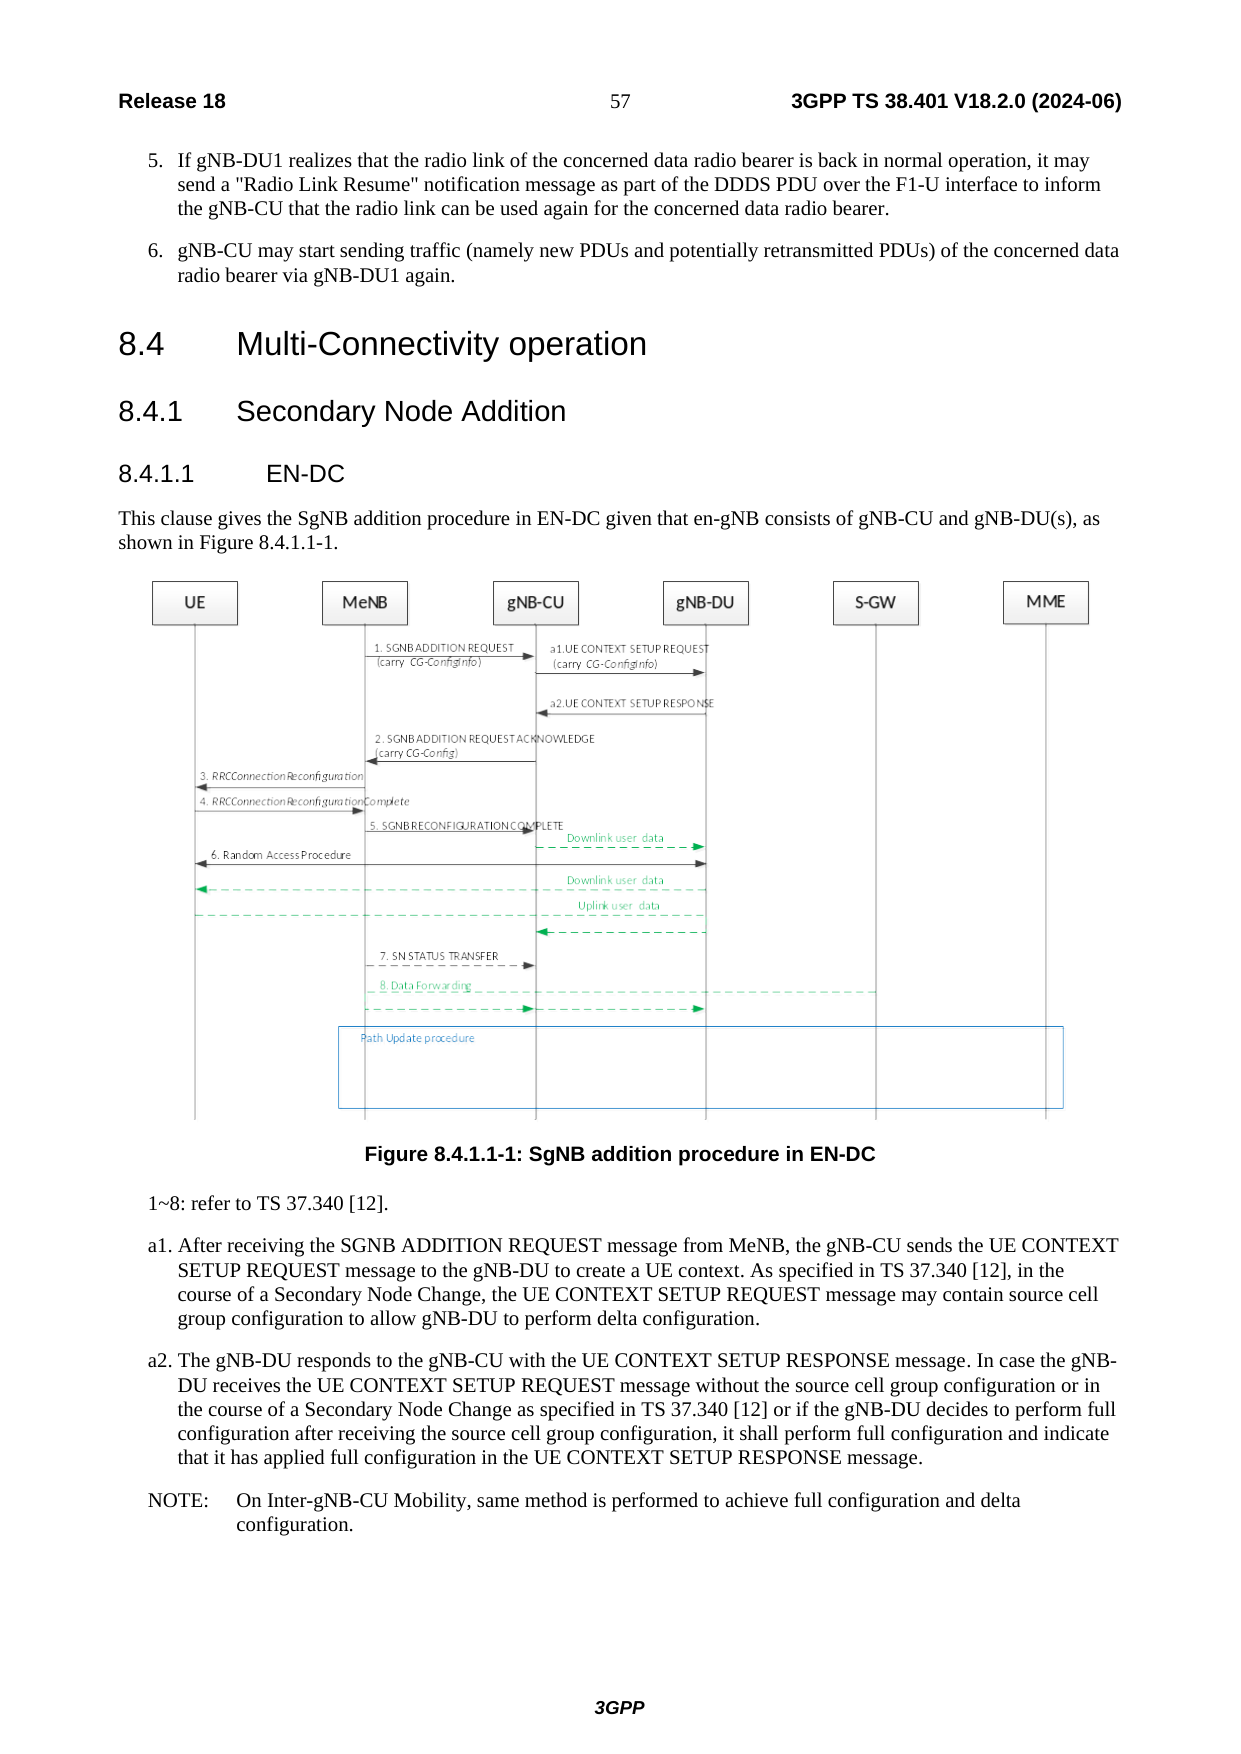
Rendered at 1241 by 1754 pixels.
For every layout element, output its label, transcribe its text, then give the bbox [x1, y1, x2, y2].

subtitle 8.4 Multi-Connectivity operation [118, 324, 1122, 362]
text NOTE: On Inter-gNB-CU Mobility, same method is performed to achieve full configuration and delta configuration. [148, 1487, 1122, 1536]
text 5. If gNB-DU1 realizes that the radio link of the concerned data radio bearer is back in normal operation, it may send a "Radio Link Resume" notification message as part of the DDDS PDU over the F1-U interface to inform the gNB-CU that the radio link can be used again for the concerned data radio bearer. [148, 147, 1122, 220]
text 6. gNB-CU may start sending traffic (namely new PDUs and potentially retransmitted PDUs) of the concerned data radio bearer via gNB-DU1 again. [148, 238, 1122, 287]
text 1~8: refer to TS 37.340 [12]. [148, 1191, 1122, 1215]
text This clause gives the SgNB addition procedure in EN-DC given that en-gNB consists of gNB-CU and gNB-DU(s), as shown in Figure 8.4.1.1-1. [118, 506, 1122, 554]
text a1. After receiving the SGNB ADDITION REQUEST message from MeNB, the gNB-CU sends the UE CONTEXT SETUP REQUEST message to the gNB-DU to create a UE context. As specified in TS 37.340 [12], in the course of a Secondary Node Change, the UE CONTEXT SETUP REQUEST message may contain source cell group configuration to allow gNB-DU to perform delta configuration. [148, 1233, 1122, 1330]
subtitle 8.4.1.1 EN-DC [118, 458, 1122, 487]
subtitle 8.4.1 Secondary Node Addition [118, 394, 1122, 427]
text a2. The gNB-DU responds to the gNB-CU with the UE CONTEXT SETUP RESPONSE message. In case the gNB-DU receives the UE CONTEXT SETUP REQUEST message without the source cell group configuration or in the course of a Secondary Node Change as specified in TS 37.340 [12] or if the gNB-DU decides to perform full configuration after receiving the source cell group configuration, it shall perform full configuration and indicate that it has applied full configuration in the UE CONTEXT SETUP RESPONSE message. [148, 1348, 1122, 1469]
text Figure 8.4.1.1-1: SgNB addition procedure in EN-DC [118, 1142, 1122, 1166]
